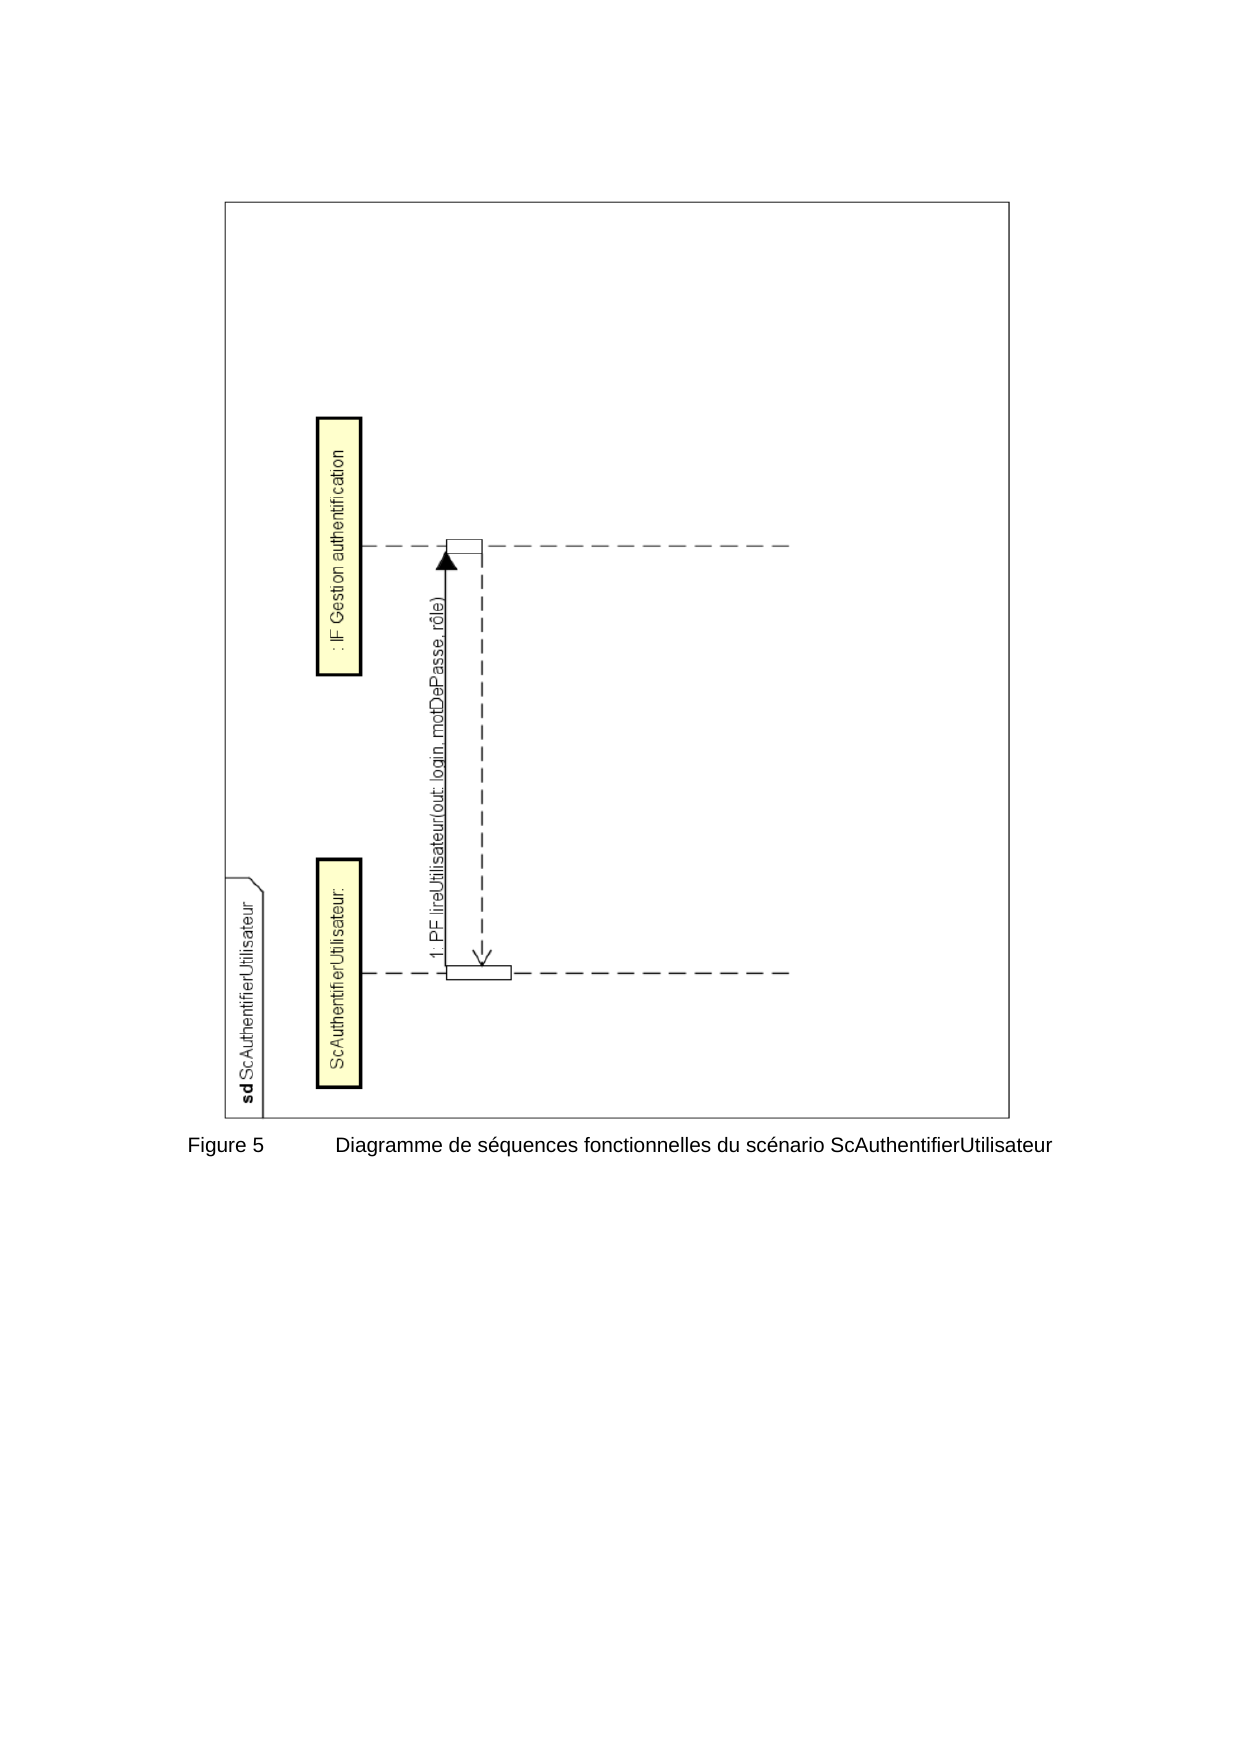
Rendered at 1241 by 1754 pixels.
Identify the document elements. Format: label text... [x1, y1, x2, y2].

picture [211, 188, 1022, 1132]
